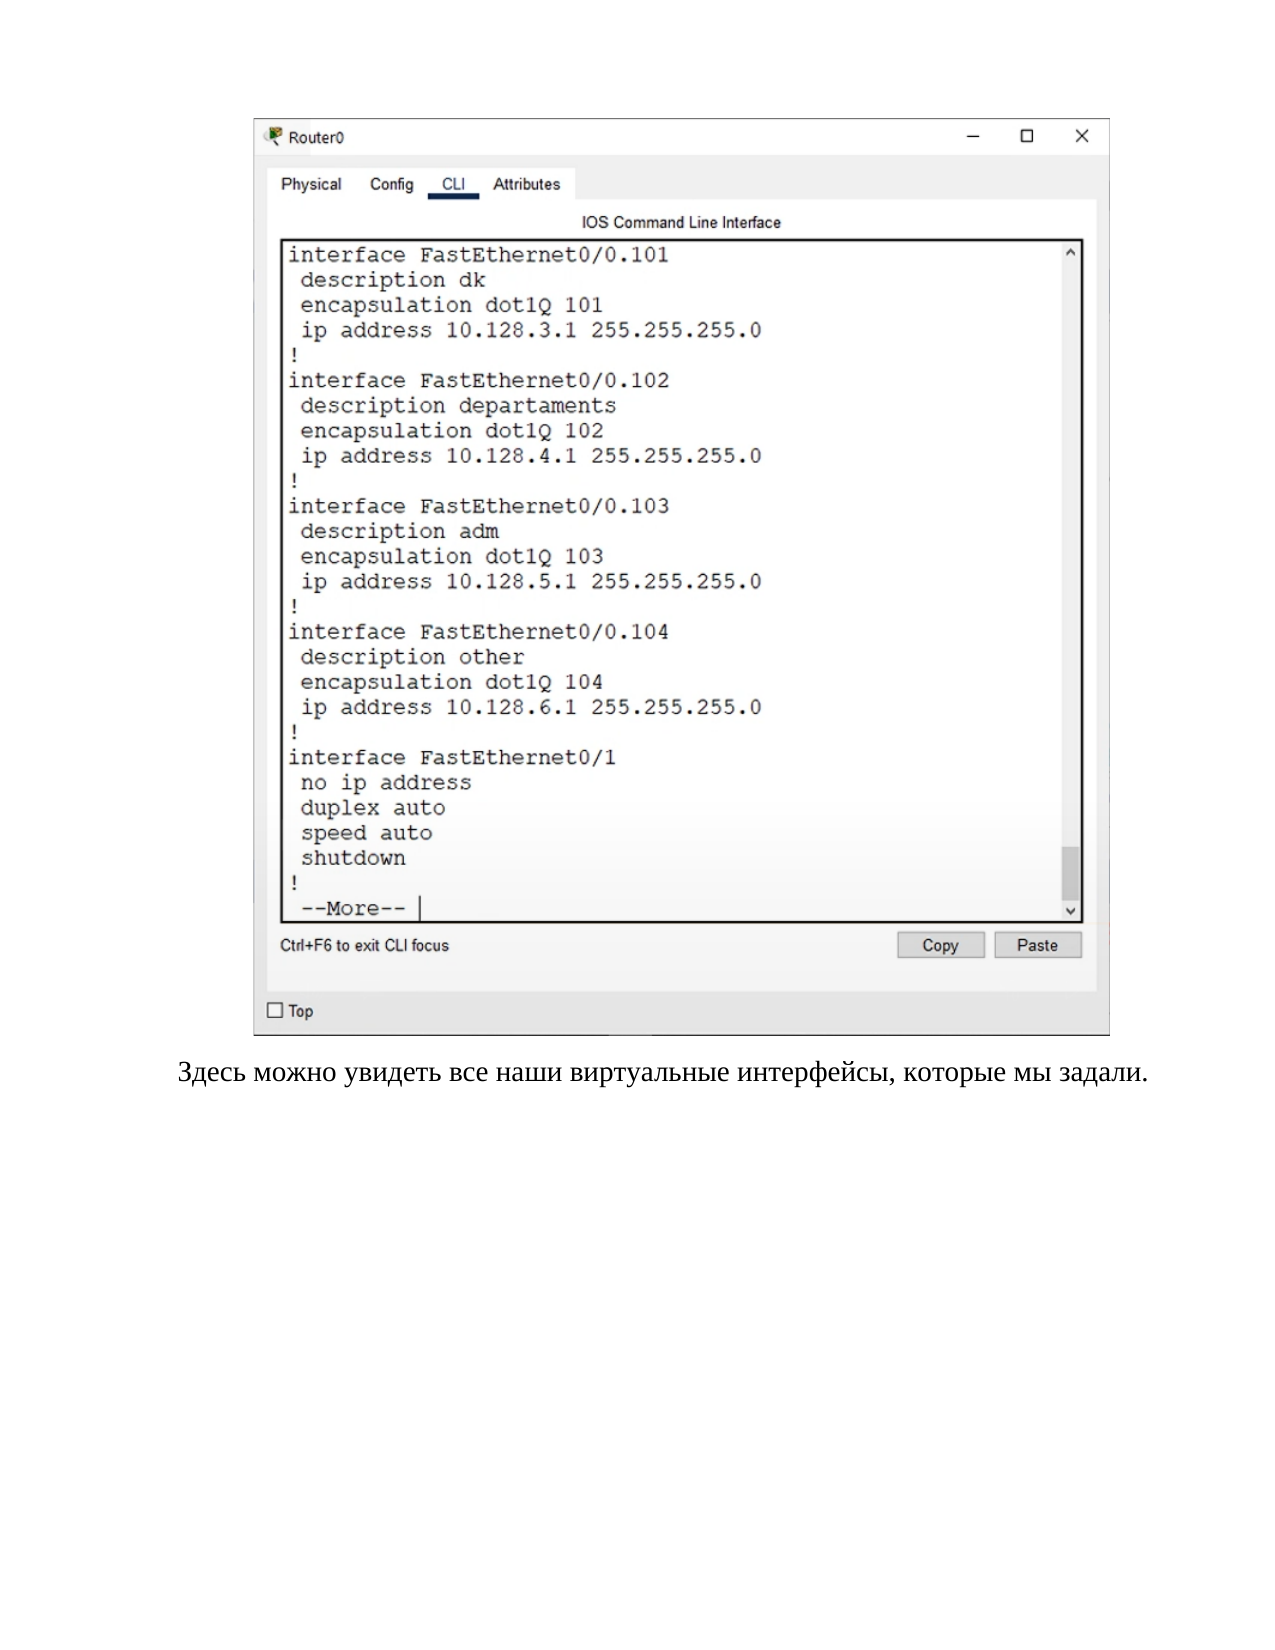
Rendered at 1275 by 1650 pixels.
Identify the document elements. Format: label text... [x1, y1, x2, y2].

picture [253, 118, 1110, 1036]
text Здесь можно увидеть все наши виртуальные интерфейсы, которые мы задали. [177, 1054, 1186, 1088]
